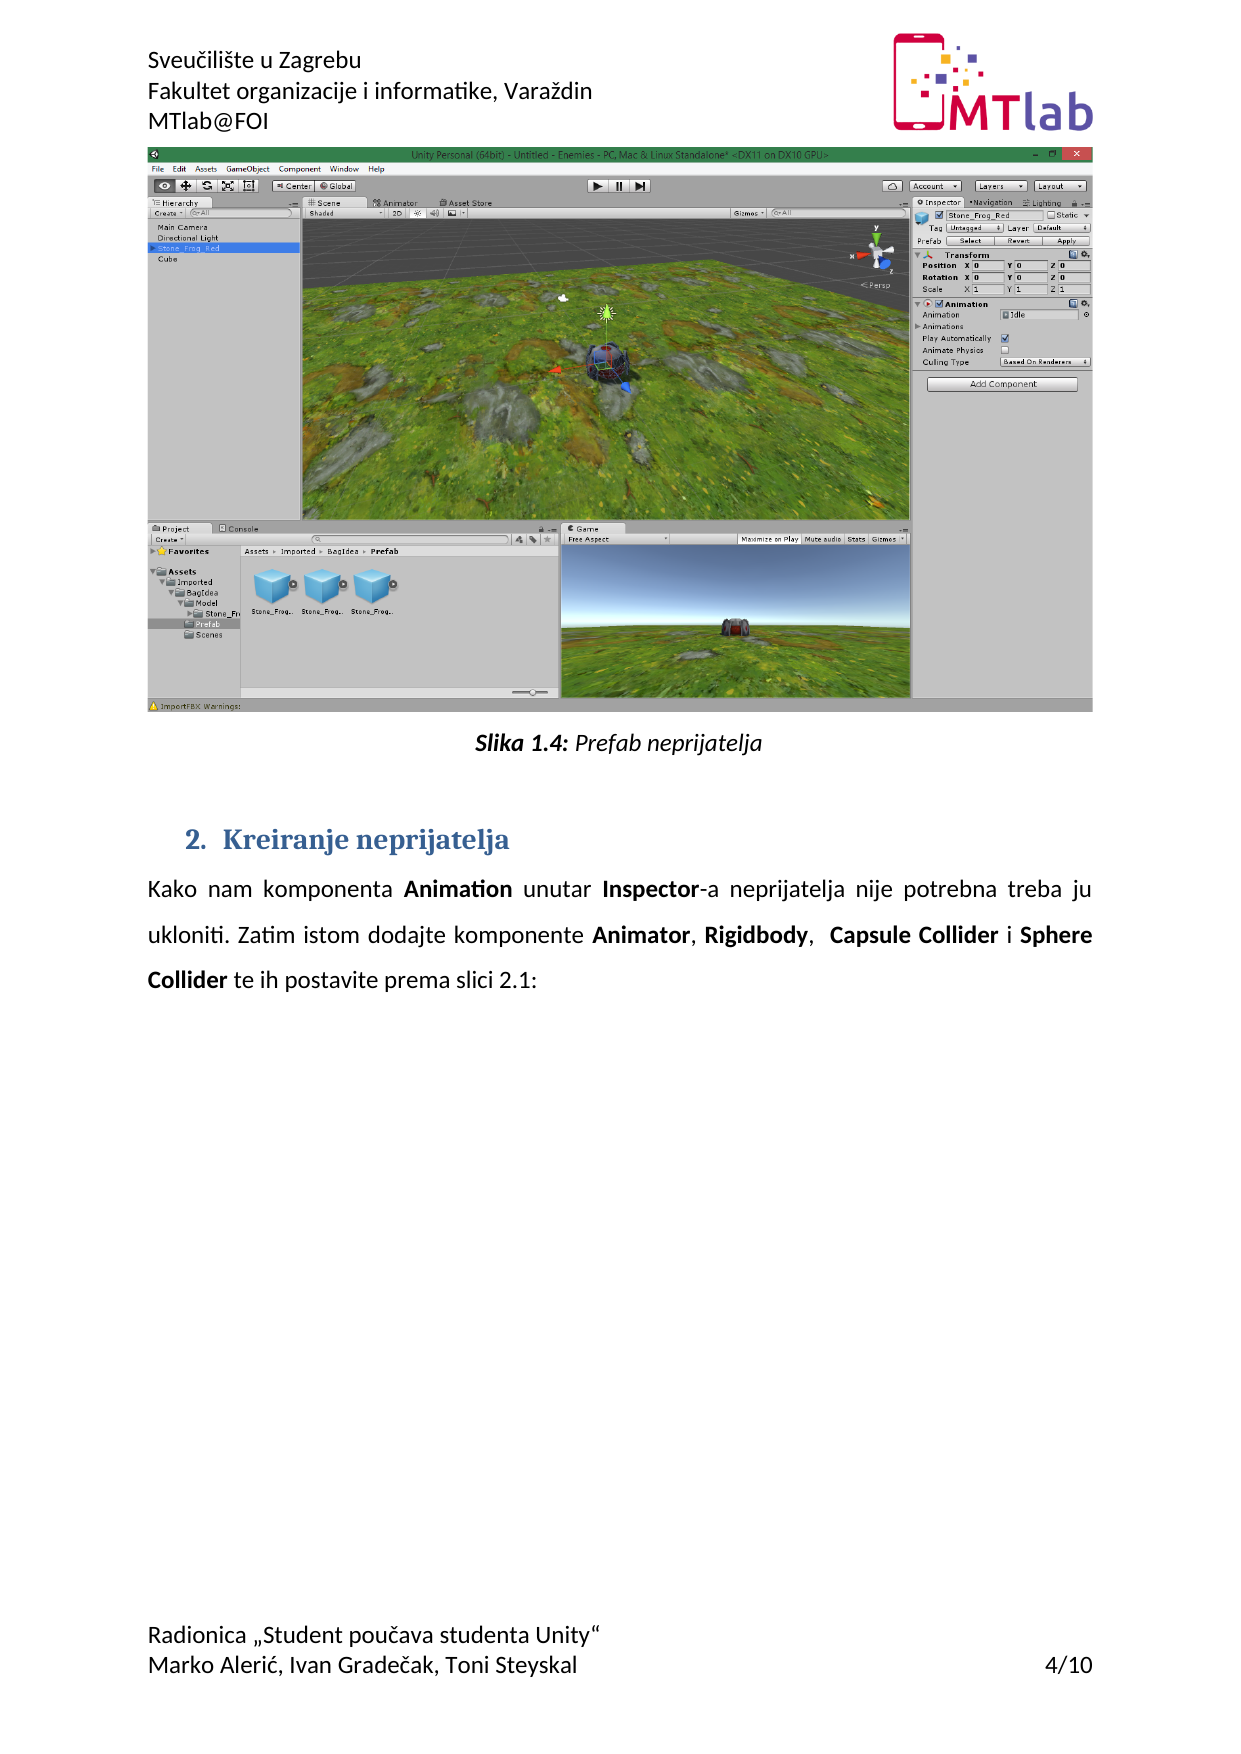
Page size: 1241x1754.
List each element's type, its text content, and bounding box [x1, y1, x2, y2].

text Slika 1.4: Prefab neprijatelja [148, 712, 1093, 758]
picture [147, 147, 1093, 712]
subtitle Kreiranje neprijatelja [185, 823, 1093, 856]
picture [878, 18, 1105, 145]
text Kako nam komponenta Animation unutar Inspector-a neprijatelja nije potrebna treba ju ukloniti. Zatim istom dodajte komponente Animator, Rigidbody, Capsule Collider i Sphere Collider te ih postavite prema slici 2.1: [148, 873, 1093, 995]
